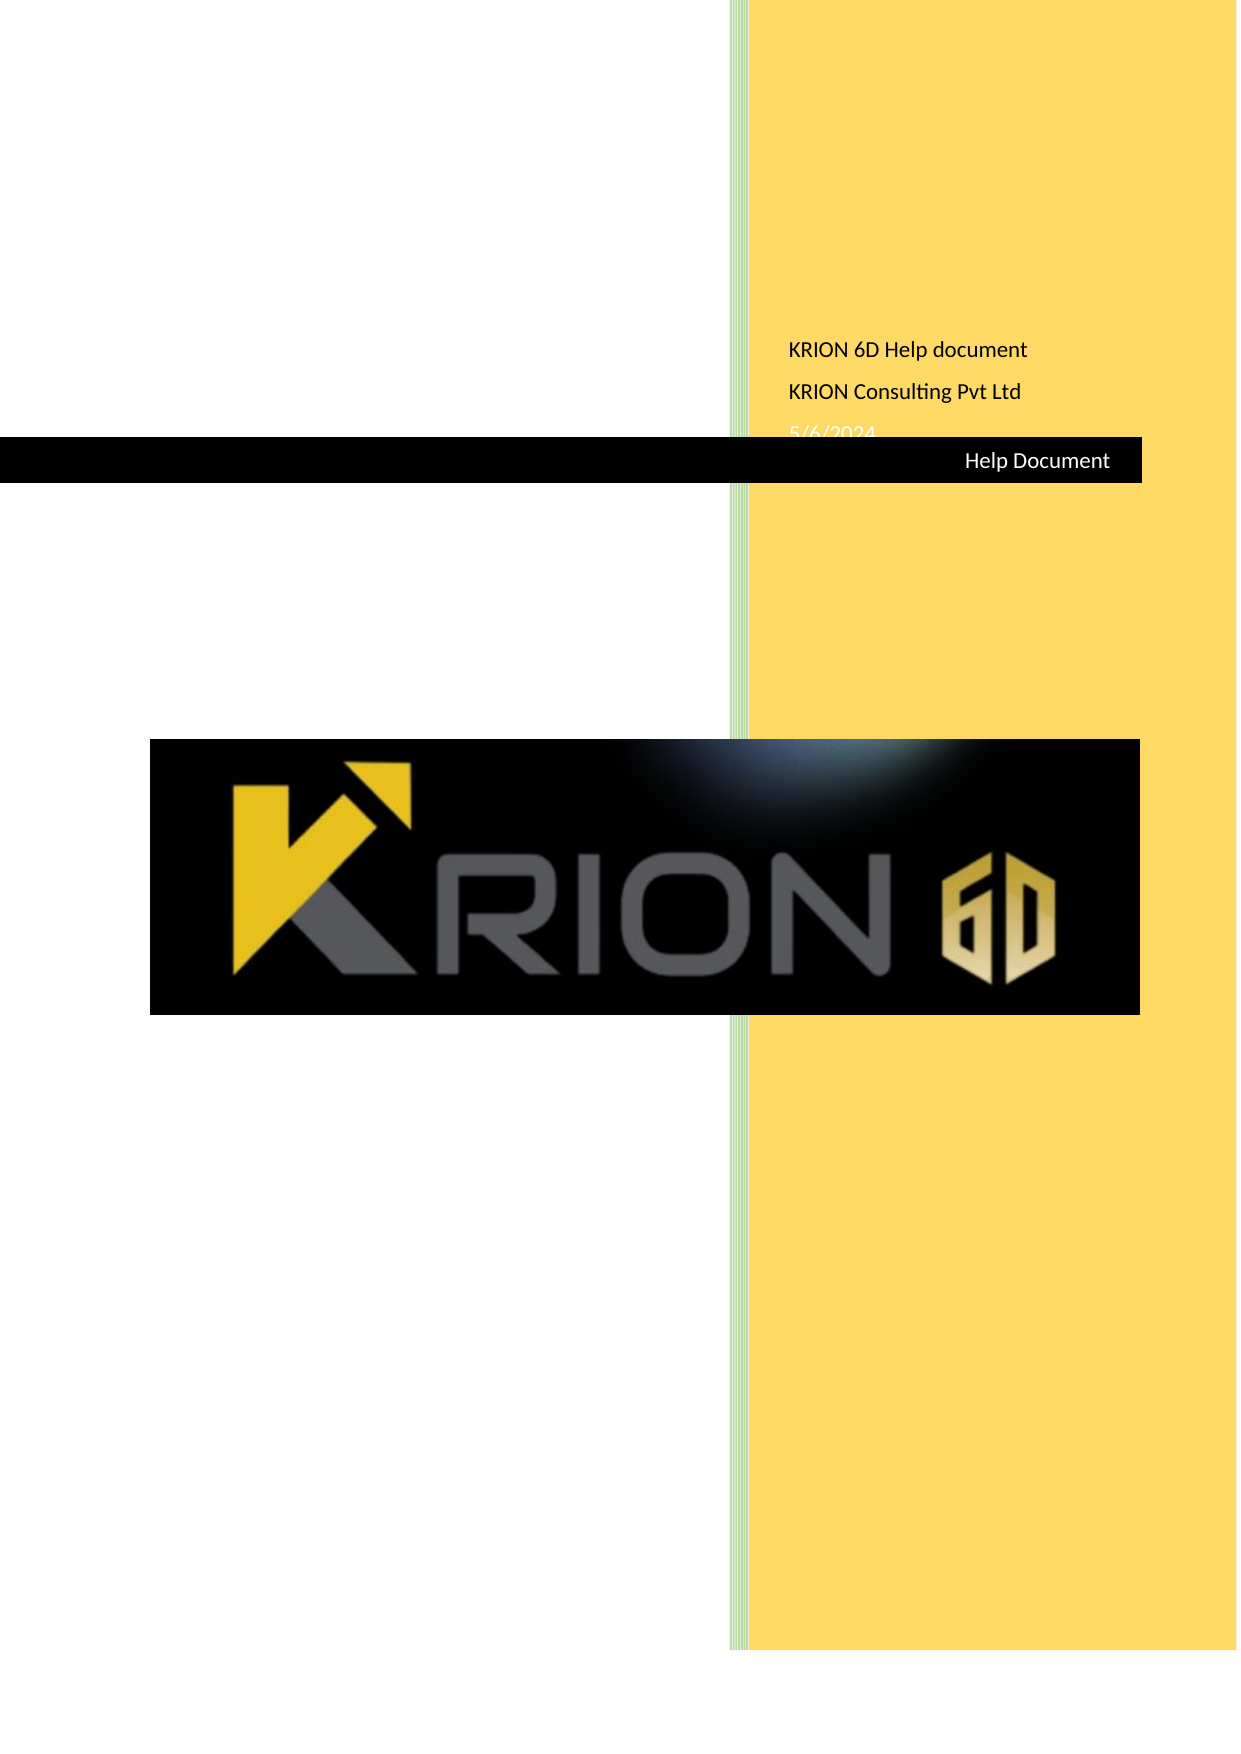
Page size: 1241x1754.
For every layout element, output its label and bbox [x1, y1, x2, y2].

picture [150, 739, 1140, 1015]
